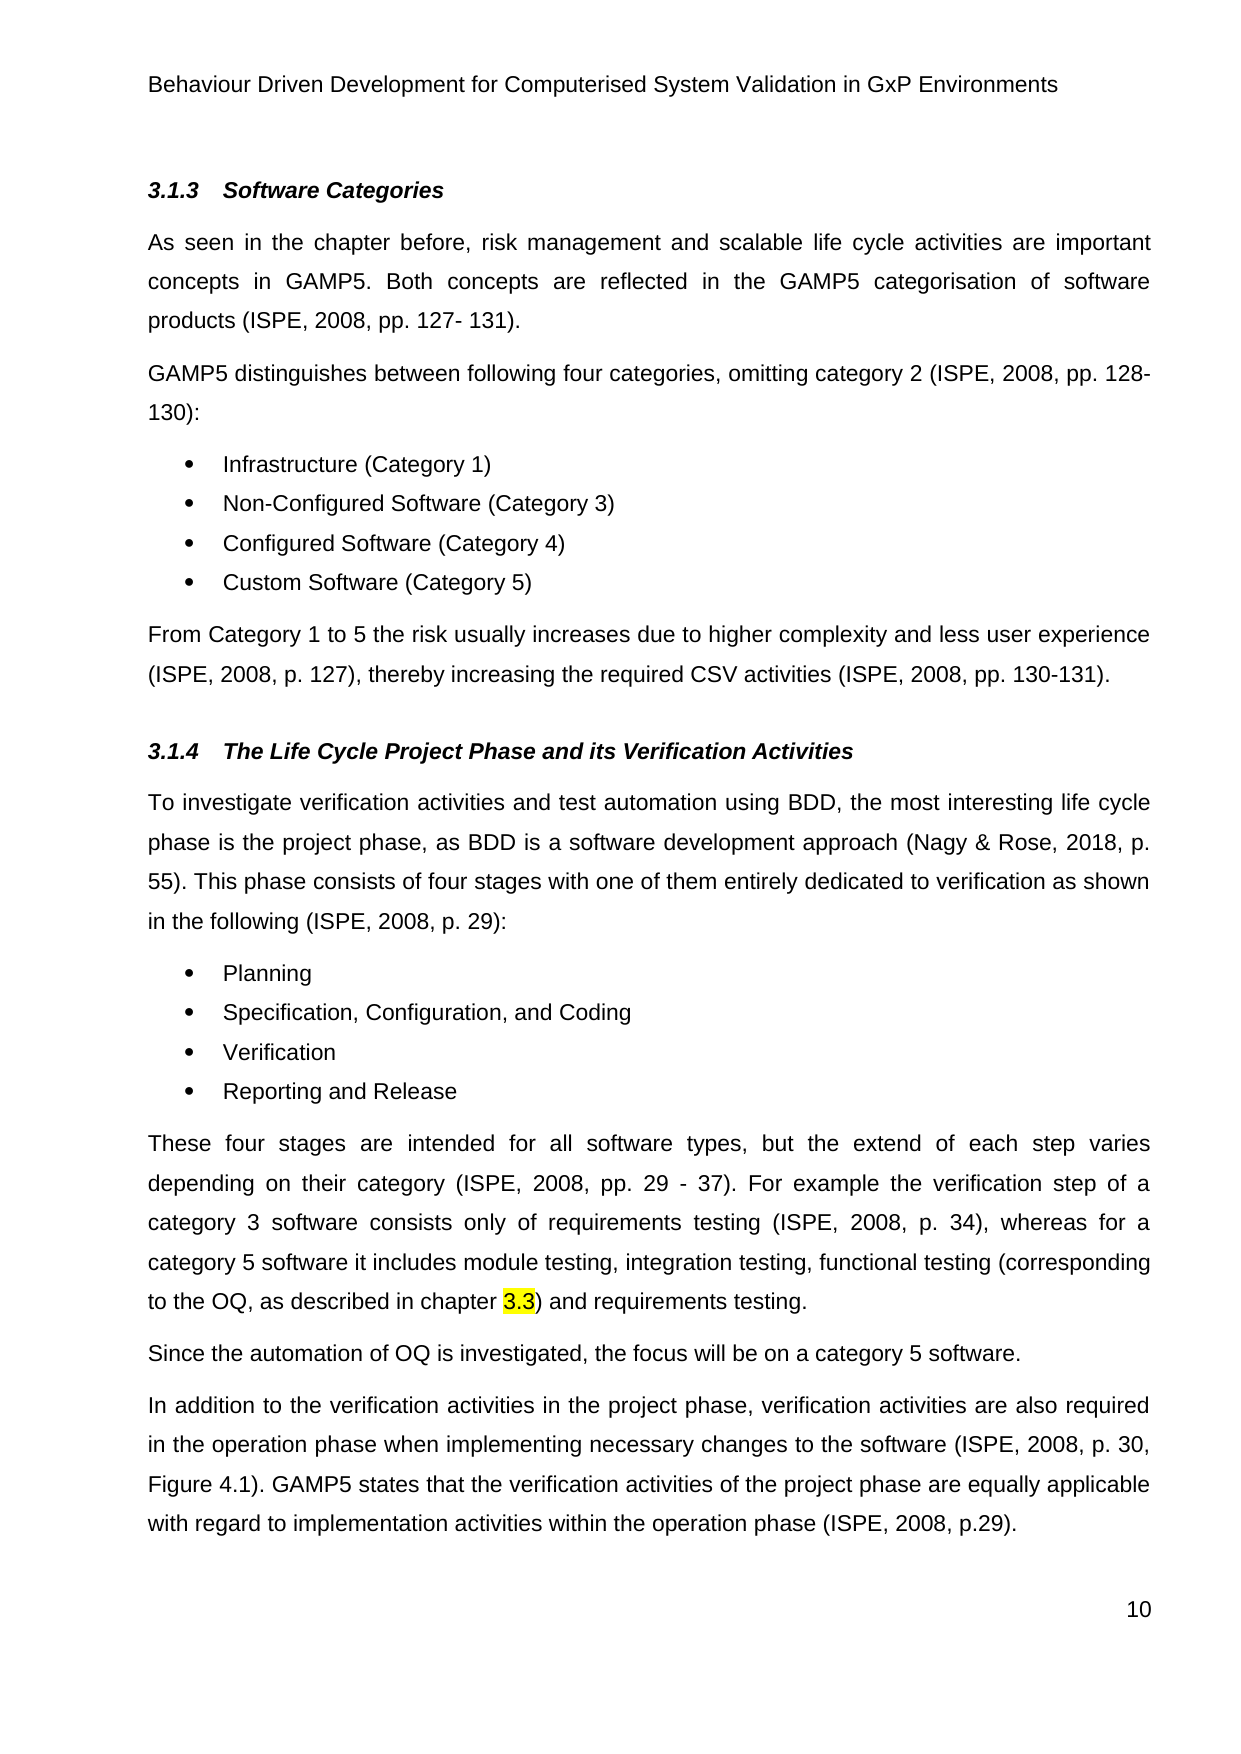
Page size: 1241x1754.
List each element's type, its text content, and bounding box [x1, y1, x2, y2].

list Planning [185, 959, 1152, 986]
list Non-Configured Software (Category 3) [185, 490, 1152, 517]
subtitle Software Categories [148, 177, 1152, 203]
text From Category 1 to 5 the risk usually increases due to higher complexity and less user experience (ISPE, 2008, p. 127), thereby increasing the required CSV activities (ISPE, 2008, pp. 130-131). [148, 621, 1152, 687]
text In addition to the verification activities in the project phase, verification activities are also required in the operation phase when implementing necessary changes to the software (ISPE, 2008, p. 30, Figure 4.1). GAMP5 states that the verification activities of the project phase are equally applicable with regard to implementation activities within the operation phase (ISPE, 2008, p.29). [148, 1392, 1152, 1537]
subtitle The Life Cycle Project Phase and its Verification Activities [148, 738, 1152, 764]
list Specification, Configuration, and Coding [185, 999, 1152, 1025]
list Configured Software (Category 4) [185, 530, 1152, 556]
list Reporting and Release [185, 1078, 1152, 1104]
text Since the automation of OQ is investigated, the focus will be on a category 5 software. [148, 1340, 1152, 1366]
text GAMP5 distinguishes between following four categories, omitting category 2 (ISPE, 2008, pp. 128-130): [148, 359, 1152, 425]
text To investigate verification activities and test automation using BDD, the most interesting life cycle phase is the project phase, as BDD is a software development approach (Nagy & Rose, 2018, p. 55). This phase consists of four stages with one of them entirely dedicated to verification as shown in the following (ISPE, 2008, p. 29): [148, 789, 1152, 934]
list Infrastructure (Category 1) [185, 451, 1152, 477]
list Custom Software (Category 5) [185, 569, 1152, 596]
text These four stages are intended for all software types, but the extend of each step varies depending on their category (ISPE, 2008, pp. 29 - 37). For example the verification step of a category 3 software consists only of requirements testing (ISPE, 2008, p. 34), whereas for a category 5 software it includes module testing, integration testing, functional testing (corresponding to the OQ, as described in chapter 3.3) and requirements testing. [148, 1130, 1152, 1314]
list Verification [185, 1038, 1152, 1065]
text As seen in the chapter before, risk management and scalable life cycle activities are important concepts in GAMP5. Both concepts are reflected in the GAMP5 categorisation of software products (ISPE, 2008, pp. 127- 131). [148, 228, 1152, 334]
